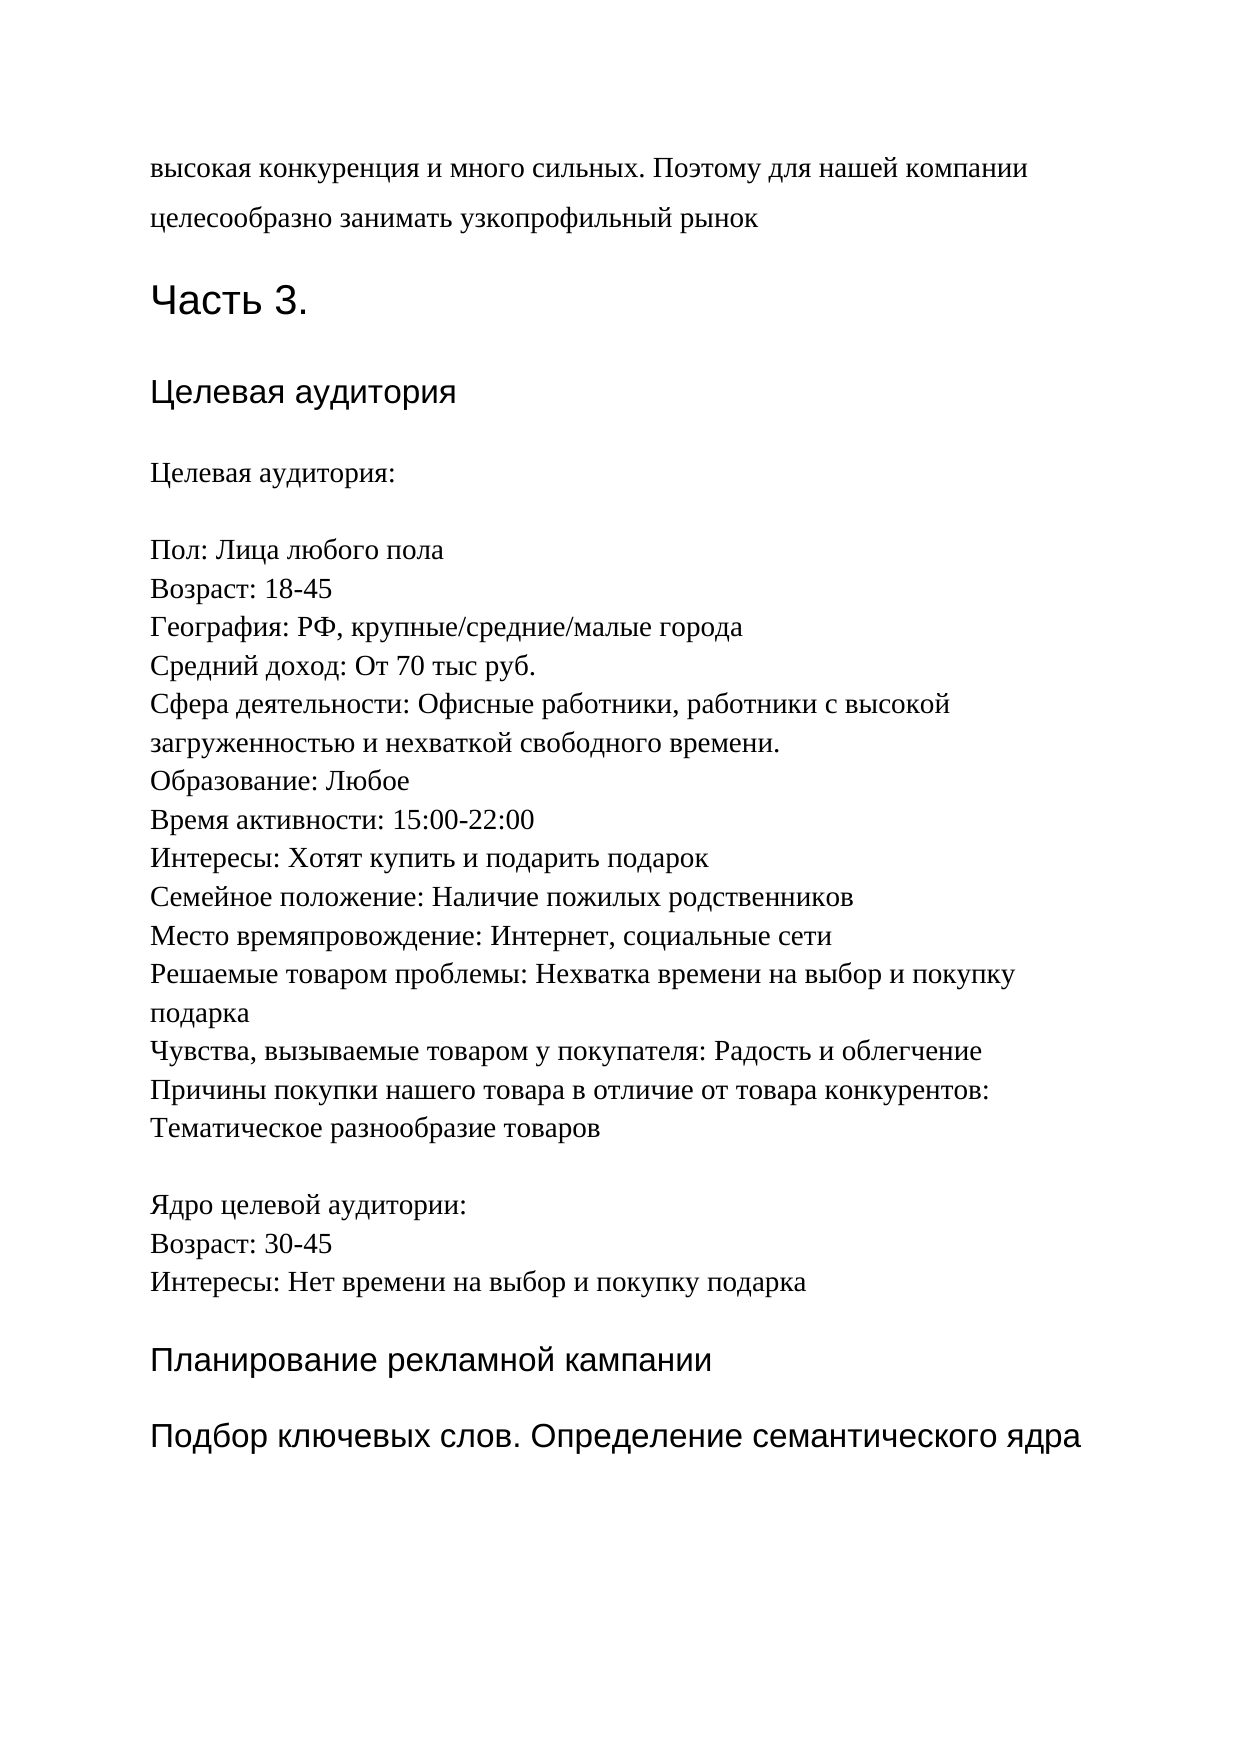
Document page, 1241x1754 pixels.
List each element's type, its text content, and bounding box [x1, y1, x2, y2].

text Семейное положение: Наличие пожилых родственников [150, 879, 1090, 913]
text Ядро целевой аудитории: [150, 1187, 1090, 1221]
text Пол: Лица любого пола [150, 532, 1090, 566]
text География: РФ, крупные/средние/малые города [150, 609, 1090, 643]
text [150, 150, 1090, 234]
subtitle Подбор ключевых слов. Определение семантического ядра [150, 1416, 1090, 1455]
text Тематическое разнообразие товаров [150, 1110, 1090, 1144]
text Решаемые товаром проблемы: Нехватка времени на выбор и покупку подарка [150, 956, 1090, 1028]
text Средний доход: От 70 тыс руб. [150, 648, 1090, 681]
text Место времяпровождение: Интернет, социальные сети [150, 918, 1090, 951]
text Интересы: Хотят купить и подарить подарок [150, 841, 1090, 874]
text Интересы: Нет времени на выбор и покупку подарка [150, 1264, 1090, 1298]
text Чувства, вызываемые товаром у покупателя: Радость и облегчение [150, 1033, 1090, 1067]
text Целевая аудитория: [150, 455, 1090, 489]
text Образование: Любое [150, 763, 1090, 797]
subtitle Часть 3. [150, 276, 1090, 323]
text Причины покупки нашего товара в отличие от товара конкурентов: [150, 1072, 1090, 1105]
text Сфера деятельности: Офисные работники, работники с высокой загруженностью и нехваткой свободного времени. [150, 686, 1090, 758]
text Возраст: 30-45 [150, 1226, 1090, 1259]
text Возраст: 18-45 [150, 571, 1090, 604]
subtitle Целевая аудитория [150, 372, 1090, 411]
subtitle Планирование рекламной кампании [150, 1341, 1090, 1379]
text Время активности: 15:00-22:00 [150, 802, 1090, 836]
